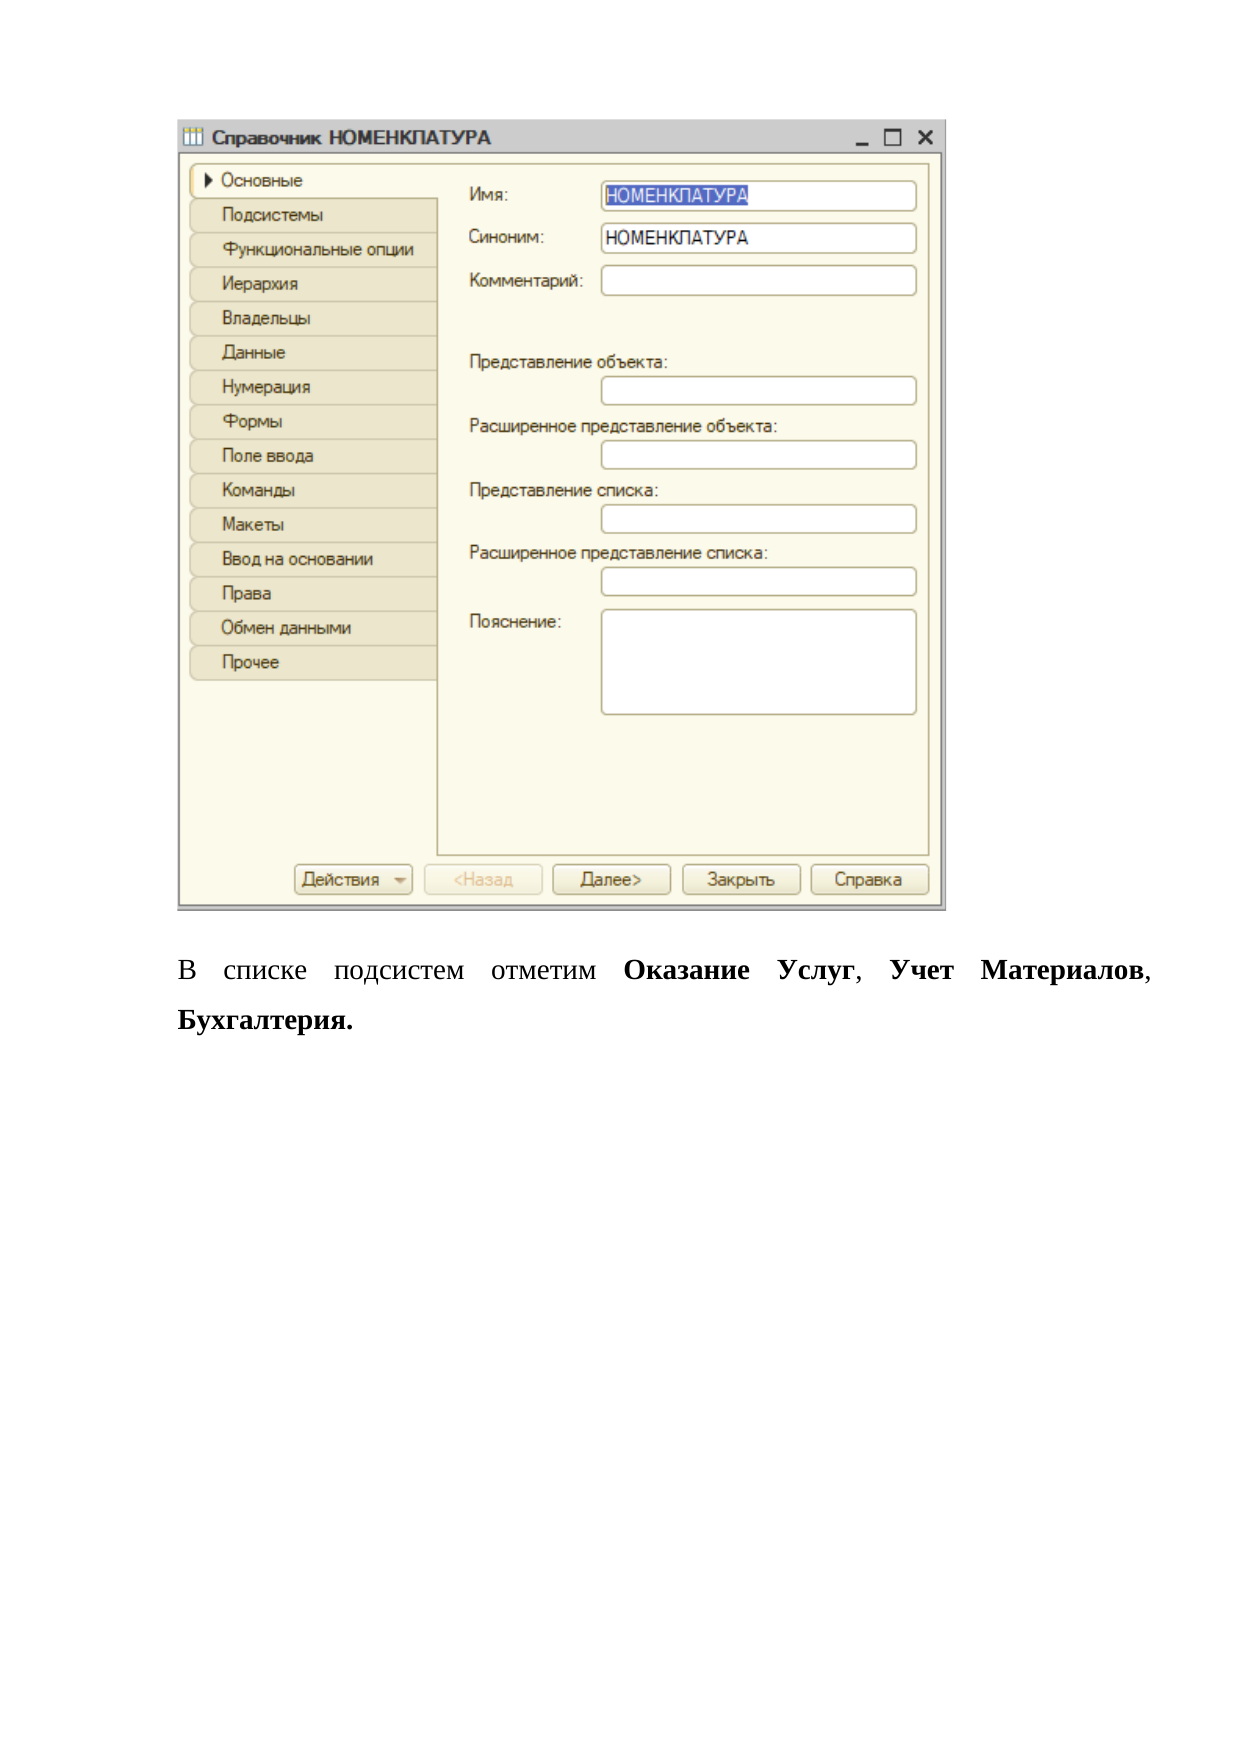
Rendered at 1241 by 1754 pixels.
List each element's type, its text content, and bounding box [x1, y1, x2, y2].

text В списке подсистем отметим Оказание Услуг, Учет Материалов, Бухгалтерия. [177, 952, 1152, 1036]
picture [177, 118, 947, 911]
